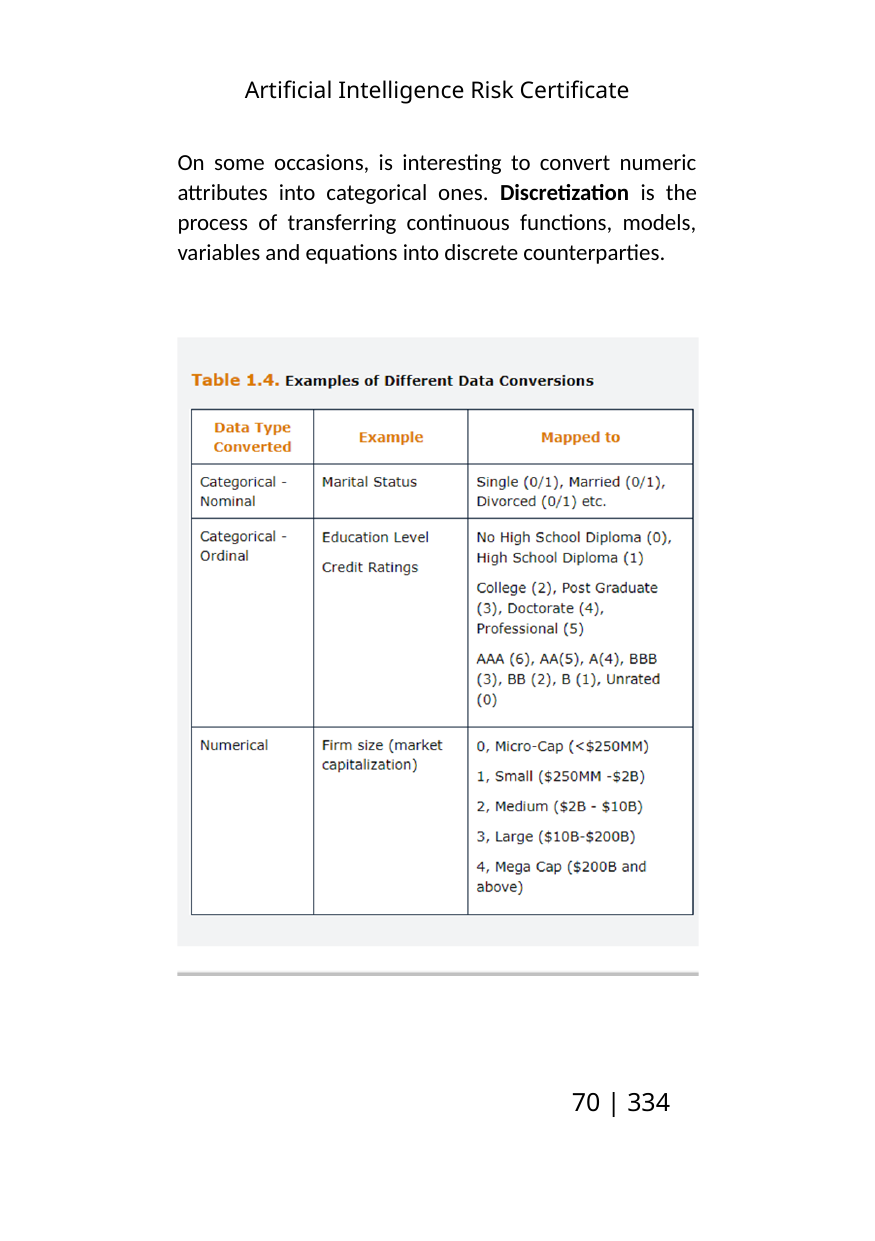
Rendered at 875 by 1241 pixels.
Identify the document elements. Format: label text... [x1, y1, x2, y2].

text On some occasions, is interesting to convert numeric attributes into categorical ones. Discretization is the process of transferring continuous functions, models, variables and equations into discrete counterparties. [177, 148, 697, 266]
picture [177, 332, 699, 976]
